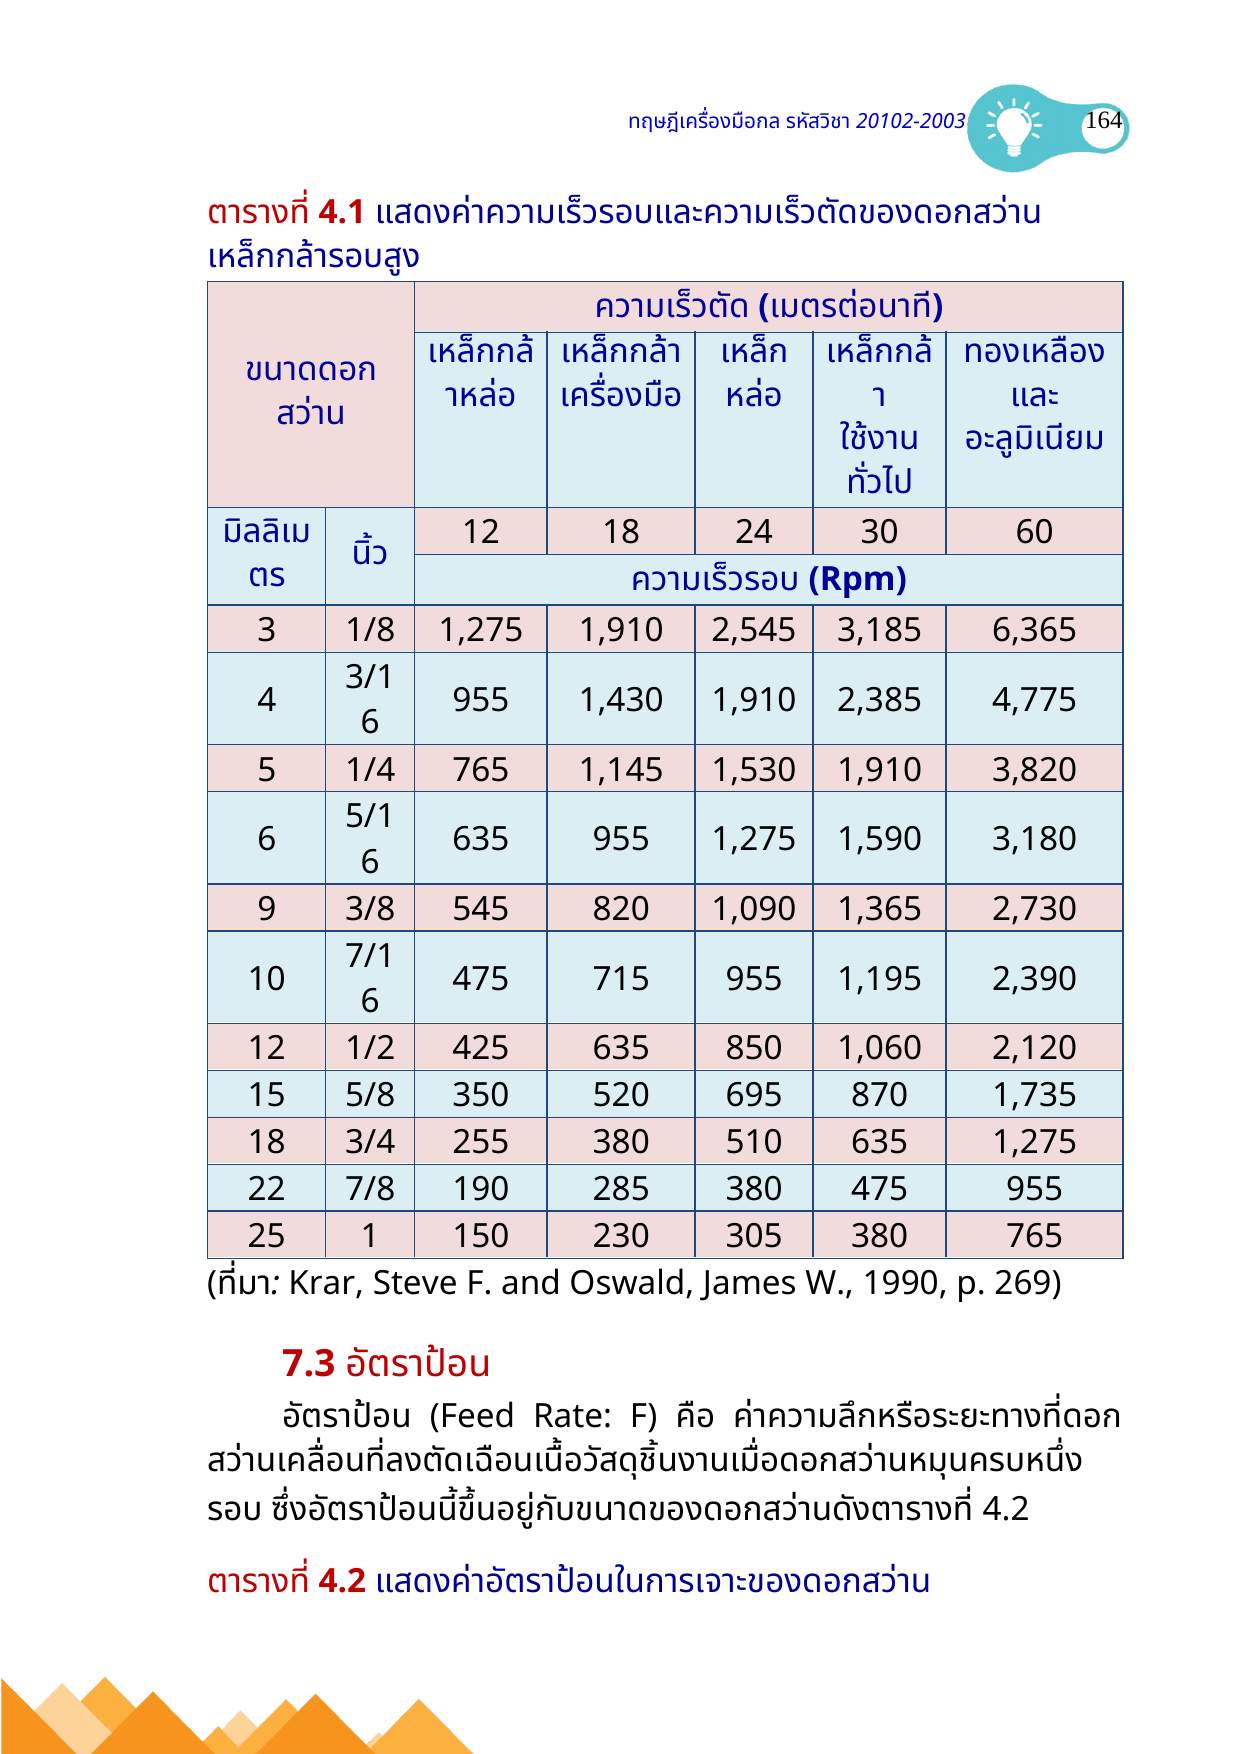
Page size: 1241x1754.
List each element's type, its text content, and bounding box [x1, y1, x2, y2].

table_cell 12 [415, 508, 546, 554]
table_cell 475 [415, 932, 546, 1022]
table_cell 1,275 [947, 1118, 1122, 1163]
table_cell 5/8 [326, 1071, 414, 1116]
table_cell 475 [814, 1165, 945, 1210]
table_cell 350 [415, 1071, 546, 1116]
table_cell 3,185 [814, 606, 945, 651]
table_cell 1/2 [326, 1024, 414, 1069]
table_cell 635 [415, 792, 546, 883]
table_cell 2,385 [814, 653, 945, 744]
table_header ความเร็วตัด (เมตรต่อนาที) [415, 282, 1122, 331]
table_cell นิ้ว [326, 508, 414, 604]
table_cell 955 [415, 653, 546, 744]
table_cell 3,820 [947, 745, 1122, 791]
table_cell 3/8 [326, 885, 414, 930]
table_cell 850 [696, 1024, 812, 1069]
table_cell เหล็กกล้า ใช้งานทั่วไป [814, 333, 945, 507]
table_cell 3/4 [326, 1118, 414, 1163]
table_cell 255 [415, 1118, 546, 1163]
table_cell 635 [548, 1024, 694, 1069]
table_cell 1,530 [696, 745, 812, 791]
table_cell 520 [548, 1071, 694, 1116]
table_cell 765 [415, 745, 546, 791]
table_cell 18 [208, 1118, 325, 1163]
table_cell 4 [208, 653, 325, 744]
table_cell 545 [415, 885, 546, 930]
table_cell เหล็กกล้าหล่อ [415, 333, 546, 507]
table_cell 695 [696, 1071, 812, 1116]
table_cell 7/16 [326, 932, 414, 1022]
table_cell 18 [548, 508, 694, 554]
table_cell 25 [208, 1212, 325, 1257]
table_cell 1,590 [814, 792, 945, 883]
table_cell 1,275 [696, 792, 812, 883]
table_cell 380 [548, 1118, 694, 1163]
table_cell 12 [208, 1024, 325, 1069]
table_header ขนาดดอกสว่าน [208, 282, 414, 507]
table_cell 1,275 [415, 606, 546, 651]
table_cell 60 [947, 508, 1122, 554]
table_cell 2,730 [947, 885, 1122, 930]
table_cell เหล็กกล้าเครื่องมือ [548, 333, 694, 507]
table_cell 1,430 [548, 653, 694, 744]
table_cell 635 [814, 1118, 945, 1163]
text อัตราป้อน (Feed Rate: F) คือ ค่าความลึกหรือระยะทางที่ดอกสว่านเคลื่อนที่ลงตัดเฉือนเนื้อวัสดุชิ้นงานเมื่อดอกสว่านหมุนครบหนึ่งรอบ ซึ่งอัตราป้อนนี้ขึ้นอยู่กับขนาดของดอกสว่านดังตารางที่ 4.2 [207, 1392, 1122, 1534]
table_cell 10 [208, 932, 325, 1022]
table_cell 3,180 [947, 792, 1122, 883]
table_cell 30 [814, 508, 945, 554]
table_cell 285 [548, 1165, 694, 1210]
table_cell 1,910 [548, 606, 694, 651]
table_cell 1,910 [696, 653, 812, 744]
table_cell 2,545 [696, 606, 812, 651]
table_cell 150 [415, 1212, 546, 1257]
table_cell 1,365 [814, 885, 945, 930]
text ตารางที่ 4.2 แสดงค่าอัตราป้อนในการเจาะของดอกสว่าน [207, 1556, 1122, 1606]
table_cell 1,090 [696, 885, 812, 930]
table_cell 305 [696, 1212, 812, 1257]
table_cell 820 [548, 885, 694, 930]
table_cell 510 [696, 1118, 812, 1163]
table_cell 3/16 [326, 653, 414, 744]
text 7.3 อัตราป้อน [207, 1337, 1122, 1392]
table_cell 5/16 [326, 792, 414, 883]
table_cell 955 [696, 932, 812, 1022]
table_cell 24 [696, 508, 812, 554]
table_cell ความเร็วรอบ (Rpm) [415, 555, 1122, 604]
table_cell 1,145 [548, 745, 694, 791]
table_cell 6,365 [947, 606, 1122, 651]
picture [178, 50, 1168, 180]
table_cell 3 [208, 606, 325, 651]
table_cell 870 [814, 1071, 945, 1116]
table_cell 5 [208, 745, 325, 791]
table_cell มิลลิเมตร [208, 508, 325, 604]
table_cell 4,775 [947, 653, 1122, 744]
table_cell 1,060 [814, 1024, 945, 1069]
table_cell 1,195 [814, 932, 945, 1022]
table_cell เหล็กหล่อ [696, 333, 812, 507]
table_cell 1,910 [814, 745, 945, 791]
table_cell 765 [947, 1212, 1122, 1257]
table_cell 190 [415, 1165, 546, 1210]
table_cell 380 [814, 1212, 945, 1257]
table_cell 15 [208, 1071, 325, 1116]
table_cell 955 [947, 1165, 1122, 1210]
text (ที่มา: Krar, Steve F. and Oswald, James W., 1990, p. 269) [207, 1259, 1122, 1308]
table_cell 7/8 [326, 1165, 414, 1210]
table_cell 1,735 [947, 1071, 1122, 1116]
text ตารางที่ 4.1 แสดงค่าความเร็วรอบและความเร็วตัดของดอกสว่านเหล็กกล้ารอบสูง [207, 188, 1122, 281]
table_cell 230 [548, 1212, 694, 1257]
table_cell 425 [415, 1024, 546, 1069]
table_cell 22 [208, 1165, 325, 1210]
table_cell 1 [326, 1212, 414, 1257]
table_cell 6 [208, 792, 325, 883]
picture [1, 1556, 1240, 1754]
table_cell 715 [548, 932, 694, 1022]
table_cell 1/4 [326, 745, 414, 791]
table_cell 380 [696, 1165, 812, 1210]
table_cell ทองเหลือง และอะลูมิเนียม [947, 333, 1122, 507]
table_cell 1/8 [326, 606, 414, 651]
table_cell 2,390 [947, 932, 1122, 1022]
table_cell 2,120 [947, 1024, 1122, 1069]
table_cell 9 [208, 885, 325, 930]
table_cell 955 [548, 792, 694, 883]
